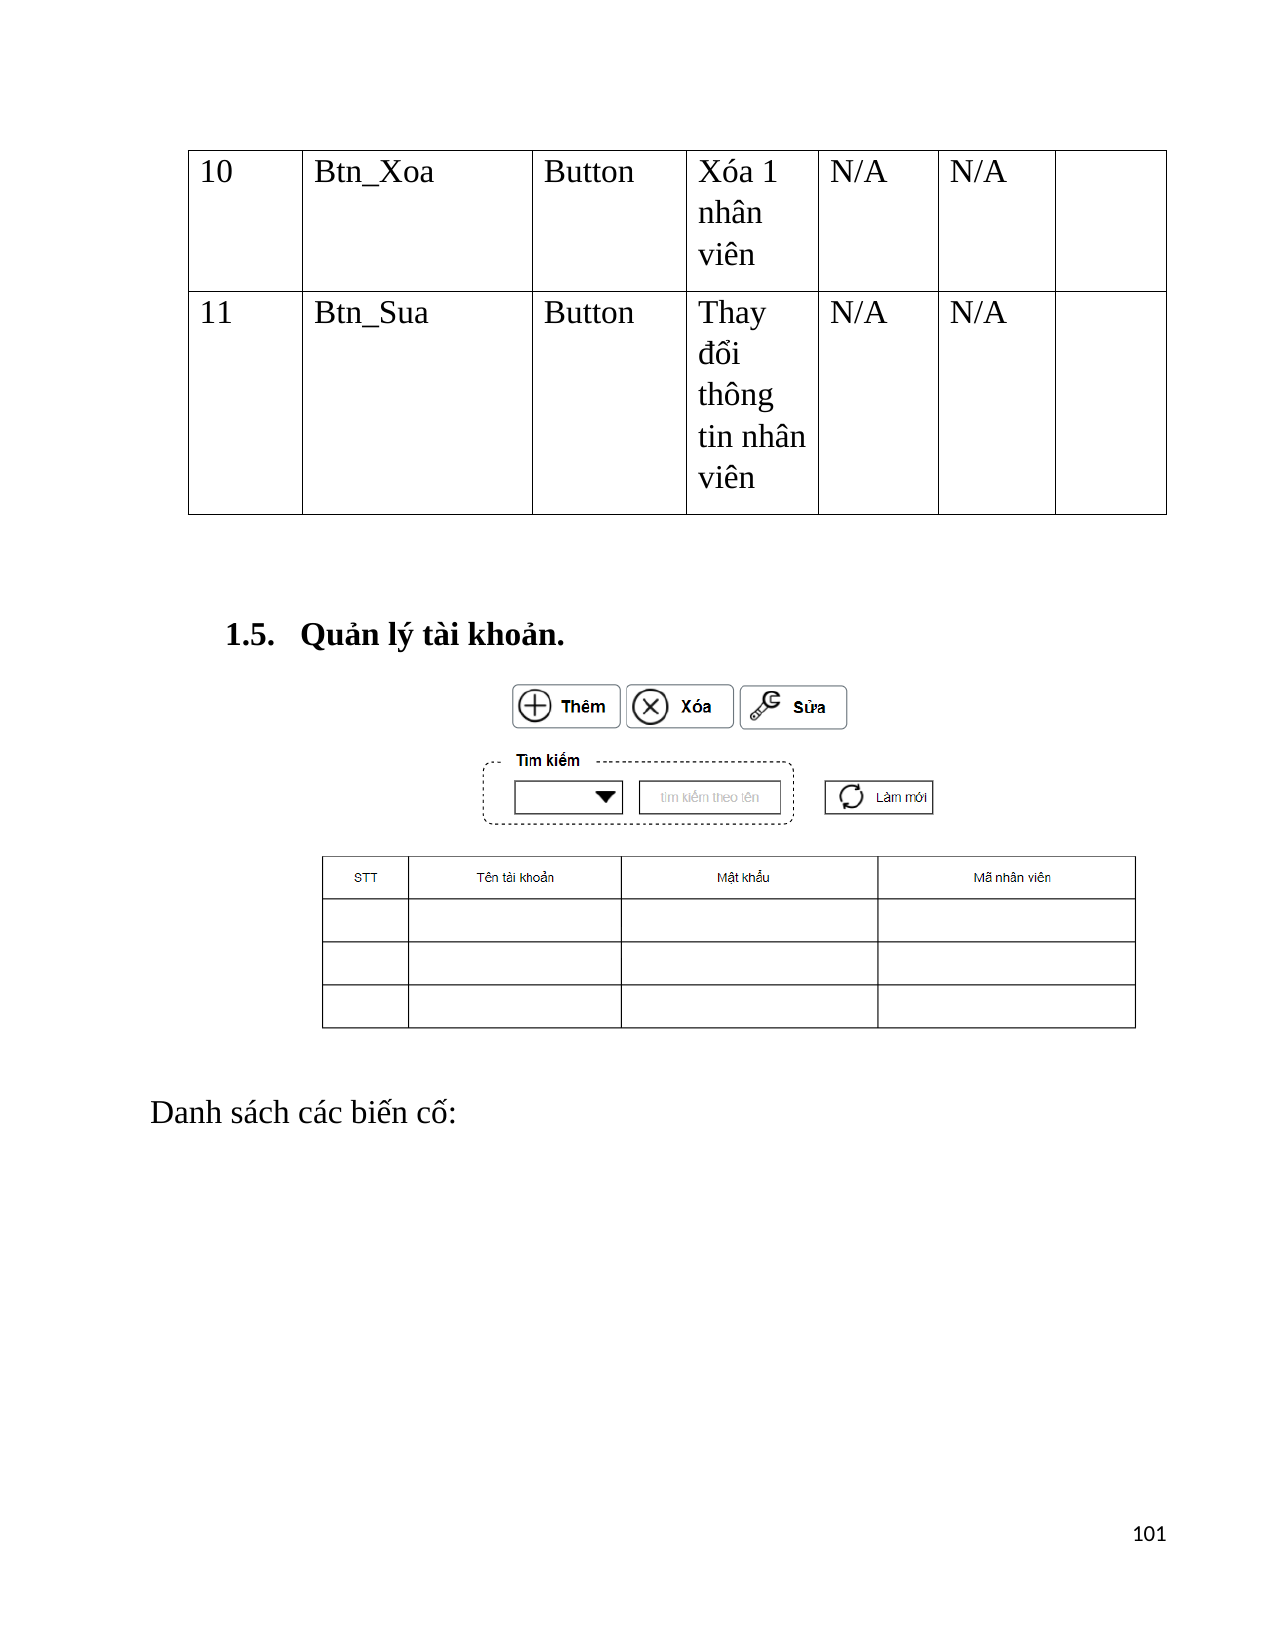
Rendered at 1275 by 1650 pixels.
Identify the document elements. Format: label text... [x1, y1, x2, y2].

picture [300, 671, 1165, 1063]
list Quản lý tài khoản. [225, 614, 1167, 653]
table_cell Btn_Sua [303, 292, 532, 514]
table_cell Button [533, 151, 686, 291]
table_cell N/A [819, 292, 938, 514]
table_cell [1056, 151, 1166, 291]
table_cell Btn_Xoa [303, 151, 532, 291]
table_cell N/A [939, 151, 1055, 291]
table_cell 10 [189, 151, 302, 291]
table_cell 11 [189, 292, 302, 514]
table_cell Button [533, 292, 686, 514]
table_cell Thay đổi thông tin nhân viên [687, 292, 818, 514]
text Danh sách các biến cố: [150, 1093, 1167, 1131]
table_cell N/A [939, 292, 1055, 514]
table_cell N/A [819, 151, 938, 291]
table_cell Xóa 1 nhân viên [687, 151, 818, 291]
table_cell [1056, 292, 1166, 514]
